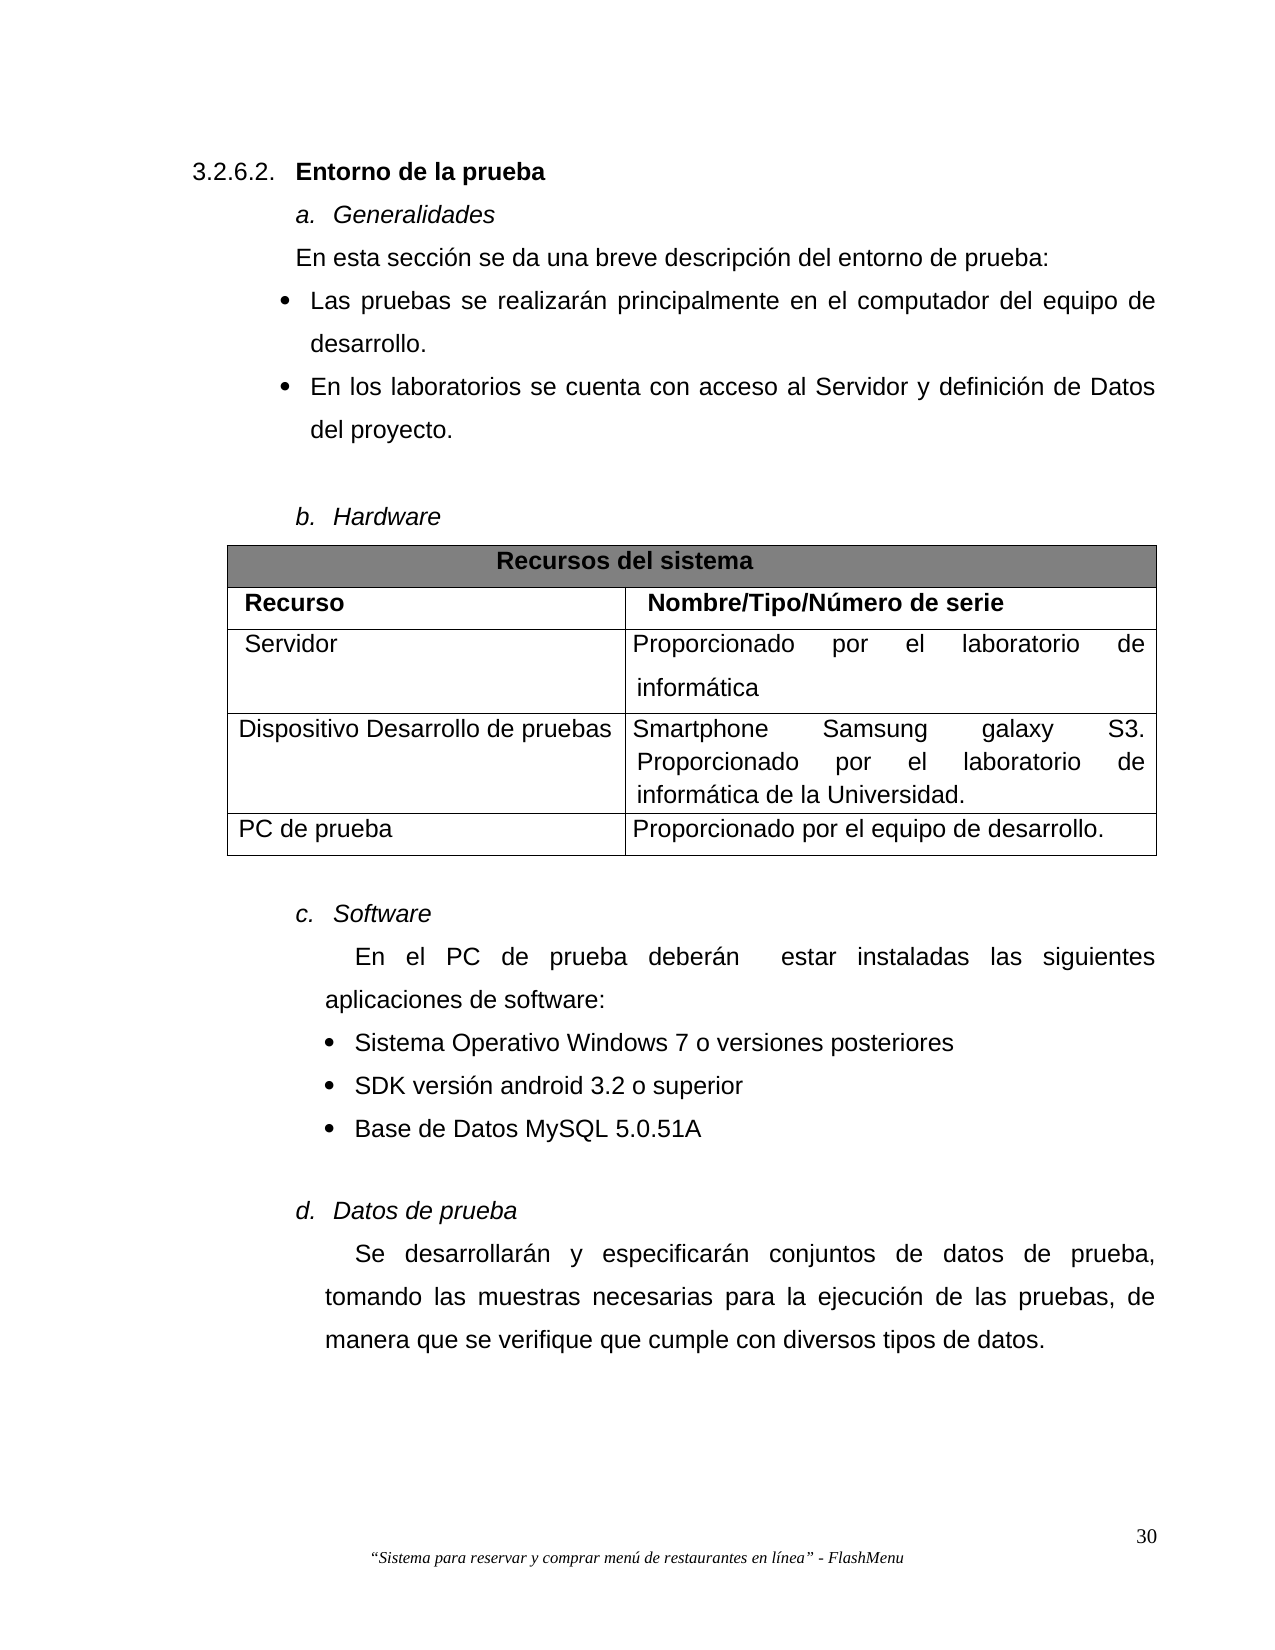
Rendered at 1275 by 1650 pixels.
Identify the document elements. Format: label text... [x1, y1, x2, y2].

table_cell Servidor [228, 630, 625, 713]
list Base de Datos MySQL 5.0.51A [325, 1114, 1157, 1143]
table_cell Proporcionado por el equipo de desarrollo. [626, 814, 1156, 854]
list En el PC de prueba deberán estar instaladas las siguientes aplicaciones de software: [325, 942, 1157, 1014]
list Sistema Operativo Windows 7 o versiones posteriores [325, 1028, 1157, 1057]
table_cell Dispositivo Desarrollo de pruebas [228, 714, 625, 813]
list Generalidades [295, 200, 1157, 228]
list Se desarrollarán y especificarán conjuntos de datos de prueba, tomando las muestras necesarias para la ejecución de las pruebas, de manera que se verifique que cumple con diversos tipos de datos. [325, 1239, 1157, 1354]
list Las pruebas se realizarán principalmente en el computador del equipo de desarrollo. [281, 286, 1157, 358]
table_cell Nombre/Tipo/Número de serie [626, 588, 1156, 628]
list Software [295, 899, 1157, 927]
table_header Recursos del sistema [228, 546, 1156, 587]
table_cell Smartphone Samsung galaxy S3. Proporcionado por el laboratorio de informática de la Universidad. [626, 714, 1156, 813]
table_cell Proporcionado por el laboratorio de informática [626, 630, 1156, 713]
list Entorno de la prueba [192, 157, 1157, 185]
list Datos de prueba [295, 1196, 1157, 1225]
table_cell Recurso [228, 588, 625, 628]
table_cell PC de prueba [228, 814, 625, 854]
list SDK versión android 3.2 o superior [325, 1071, 1157, 1100]
list Hardware [295, 502, 1157, 531]
list En los laboratorios se cuenta con acceso al Servidor y definición de Datos del proyecto. [281, 372, 1157, 444]
list En esta sección se da una breve descripción del entorno de prueba: [266, 243, 1157, 272]
